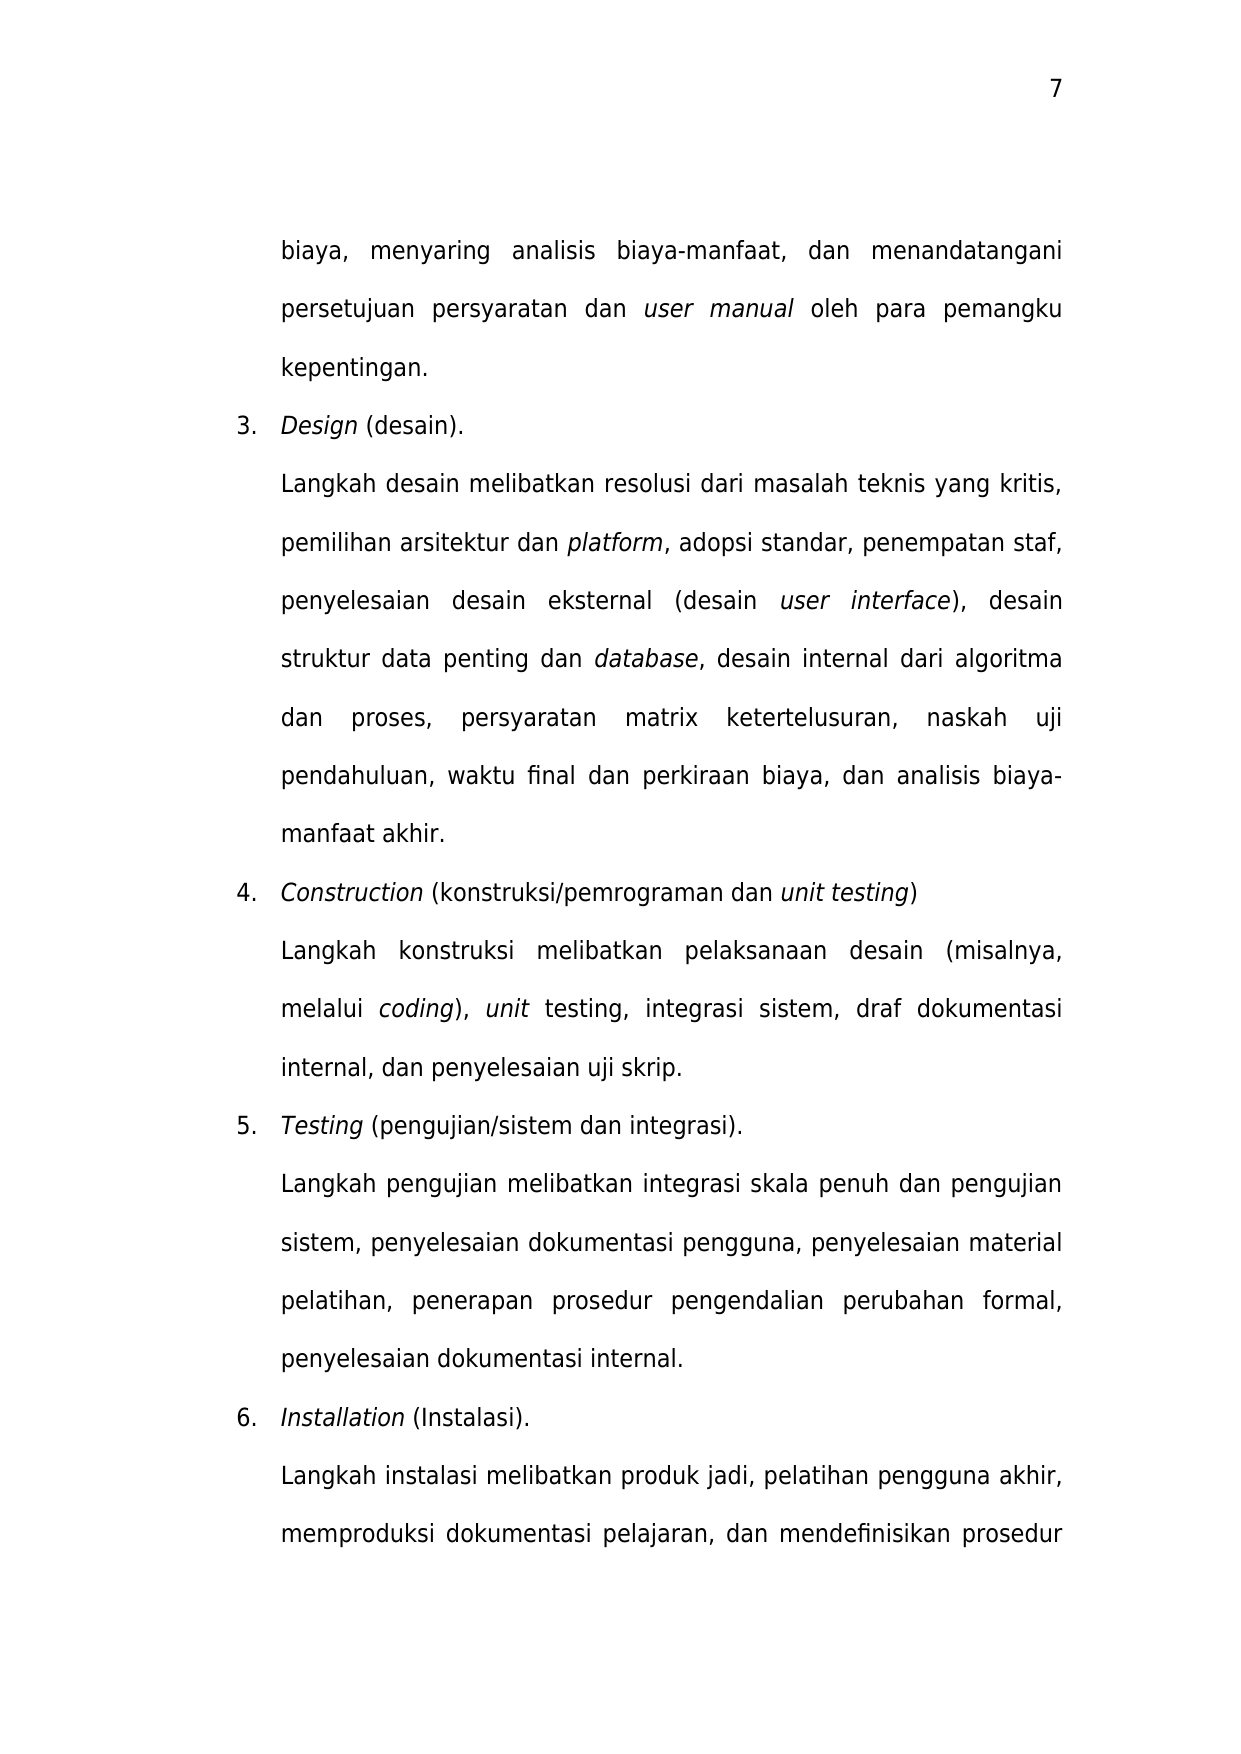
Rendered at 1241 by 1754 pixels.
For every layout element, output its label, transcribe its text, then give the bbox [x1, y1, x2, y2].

text 6. Installation (Instalasi). [236, 1403, 1063, 1432]
list Langkah konstruksi melibatkan pelaksanaan desain (misalnya, melalui coding), unit testing, integrasi sistem, draf dokumentasi internal, dan penyelesaian uji skrip. [281, 936, 1063, 1082]
text 5. Testing (pengujian/sistem dan integrasi). [236, 1111, 1063, 1140]
list Langkah desain melibatkan resolusi dari masalah teknis yang kritis, pemilihan arsitektur dan platform, adopsi standar, penempatan staf, penyelesaian desain eksternal (desain user interface), desain struktur data penting dan database, desain internal dari algoritma dan proses, persyaratan matrix ketertelusuran, naskah uji pendahuluan, waktu final dan perkiraan biaya, dan analisis biaya-manfaat akhir. [281, 469, 1063, 849]
text 3. Design (desain). [236, 411, 1063, 440]
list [281, 236, 1063, 382]
list Langkah pengujian melibatkan integrasi skala penuh dan pengujian sistem, penyelesaian dokumentasi pengguna, penyelesaian material pelatihan, penerapan prosedur pengendalian perubahan formal, penyelesaian dokumentasi internal. [281, 1169, 1063, 1374]
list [281, 1461, 1063, 1549]
text 4. Construction (konstruksi/pemrograman dan unit testing) [236, 878, 1063, 907]
